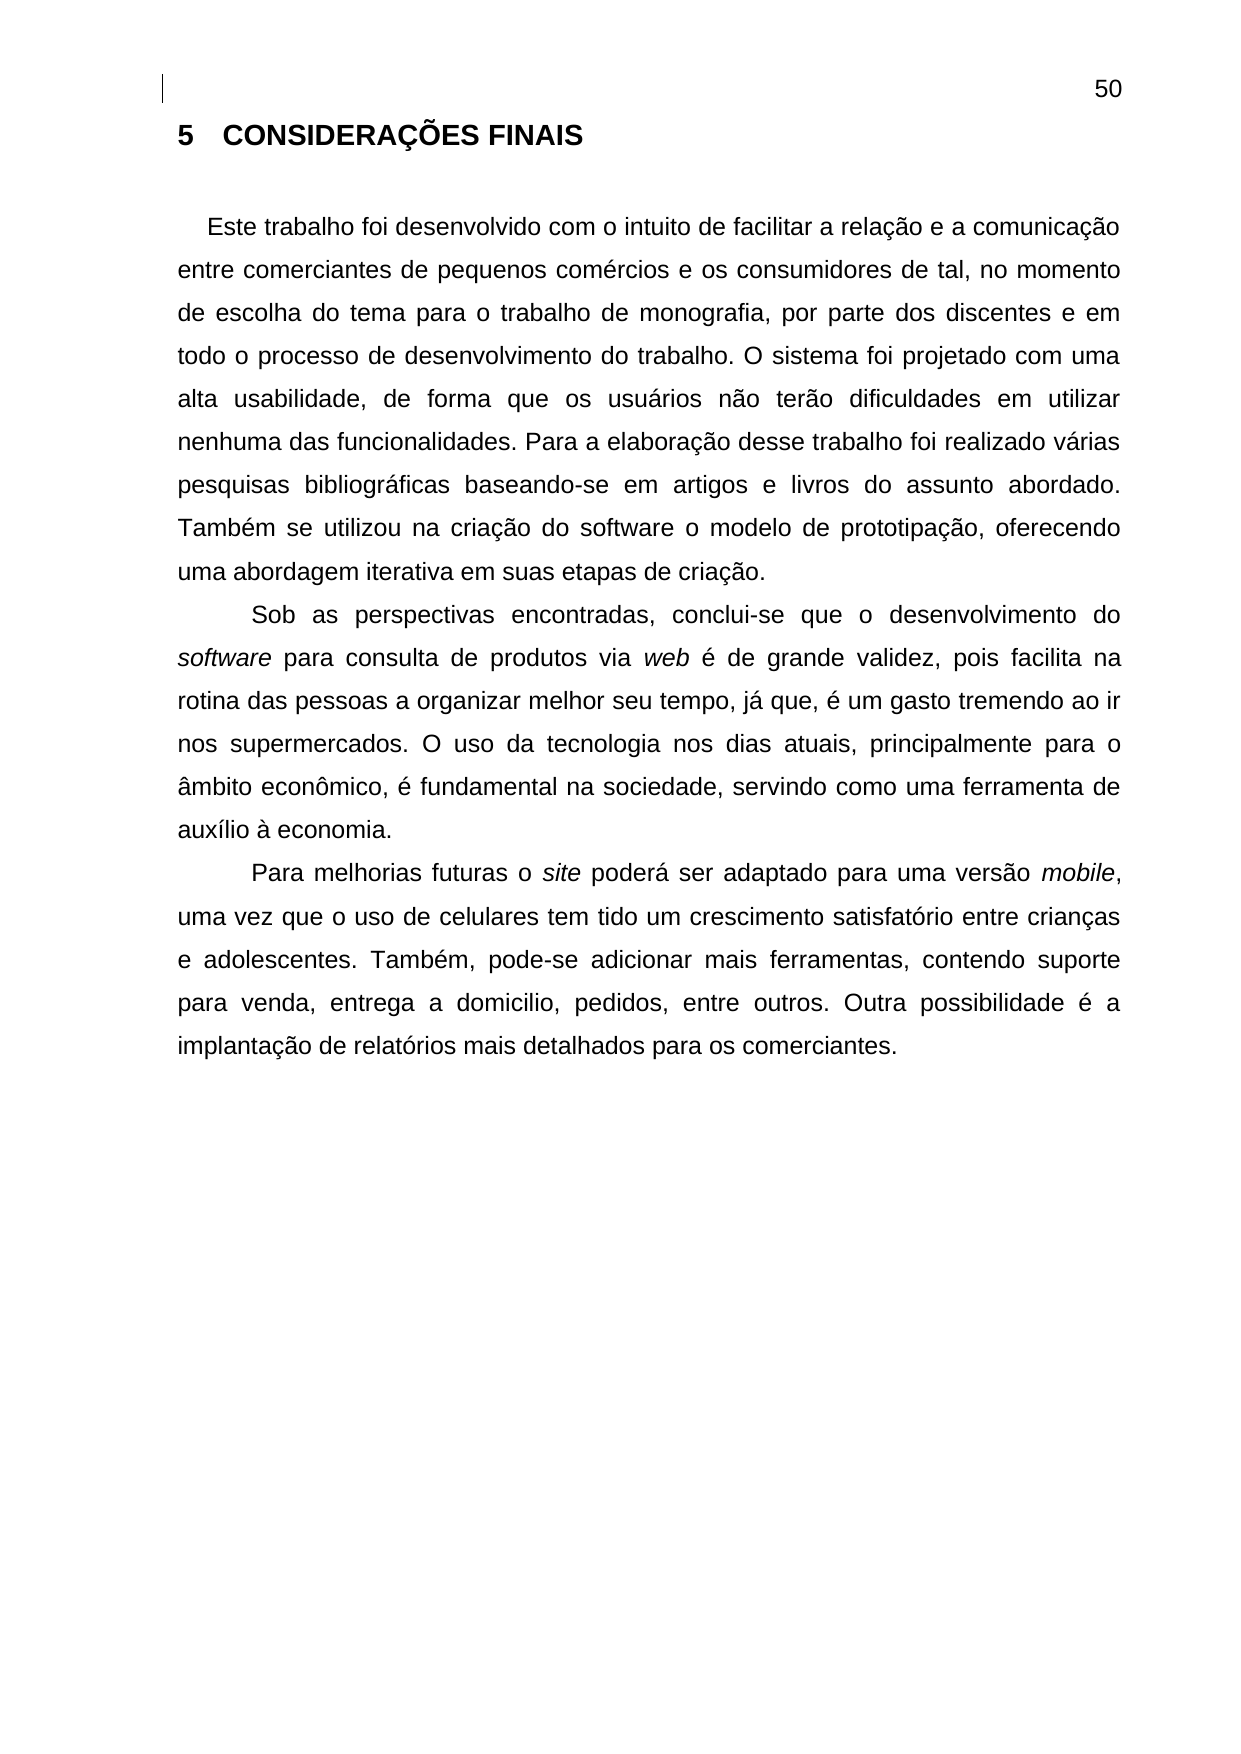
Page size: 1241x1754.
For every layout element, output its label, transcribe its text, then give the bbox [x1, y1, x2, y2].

text Sob as perspectivas encontradas, conclui-se que o desenvolvimento do software para consulta de produtos via web é de grande validez, pois facilita na rotina das pessoas a organizar melhor seu tempo, já que, é um gasto tremendo ao ir nos supermercados. O uso da tecnologia nos dias atuais, principalmente para o âmbito econômico, é fundamental na sociedade, servindo como uma ferramenta de auxílio à economia. [177, 600, 1122, 844]
text Para melhorias futuras o site poderá ser adaptado para uma versão mobile, uma vez que o uso de celulares tem tido um crescimento satisfatório entre crianças e adolescentes. Também, pode-se adicionar mais ferramentas, contendo suporte para venda, entrega a domicilio, pedidos, entre outros. Outra possibilidade é a implantação de relatórios mais detalhados para os comerciantes. [177, 858, 1122, 1060]
text Este trabalho foi desenvolvido com o intuito de facilitar a relação e a comunicação entre comerciantes de pequenos comércios e os consumidores de tal, no momento de escolha do tema para o trabalho de monografia, por parte dos discentes e em todo o processo de desenvolvimento do trabalho. O sistema foi projetado com uma alta usabilidade, de forma que os usuários não terão dificuldades em utilizar nenhuma das funcionalidades. Para a elaboração desse trabalho foi realizado várias pesquisas bibliográficas baseando-se em artigos e livros do assunto abordado. Também se utilizou na criação do software o modelo de prototipação, oferecendo uma abordagem iterativa em suas etapas de criação. [177, 212, 1122, 585]
subtitle CONSIDERAÇÕES FINAIS [177, 118, 1122, 152]
